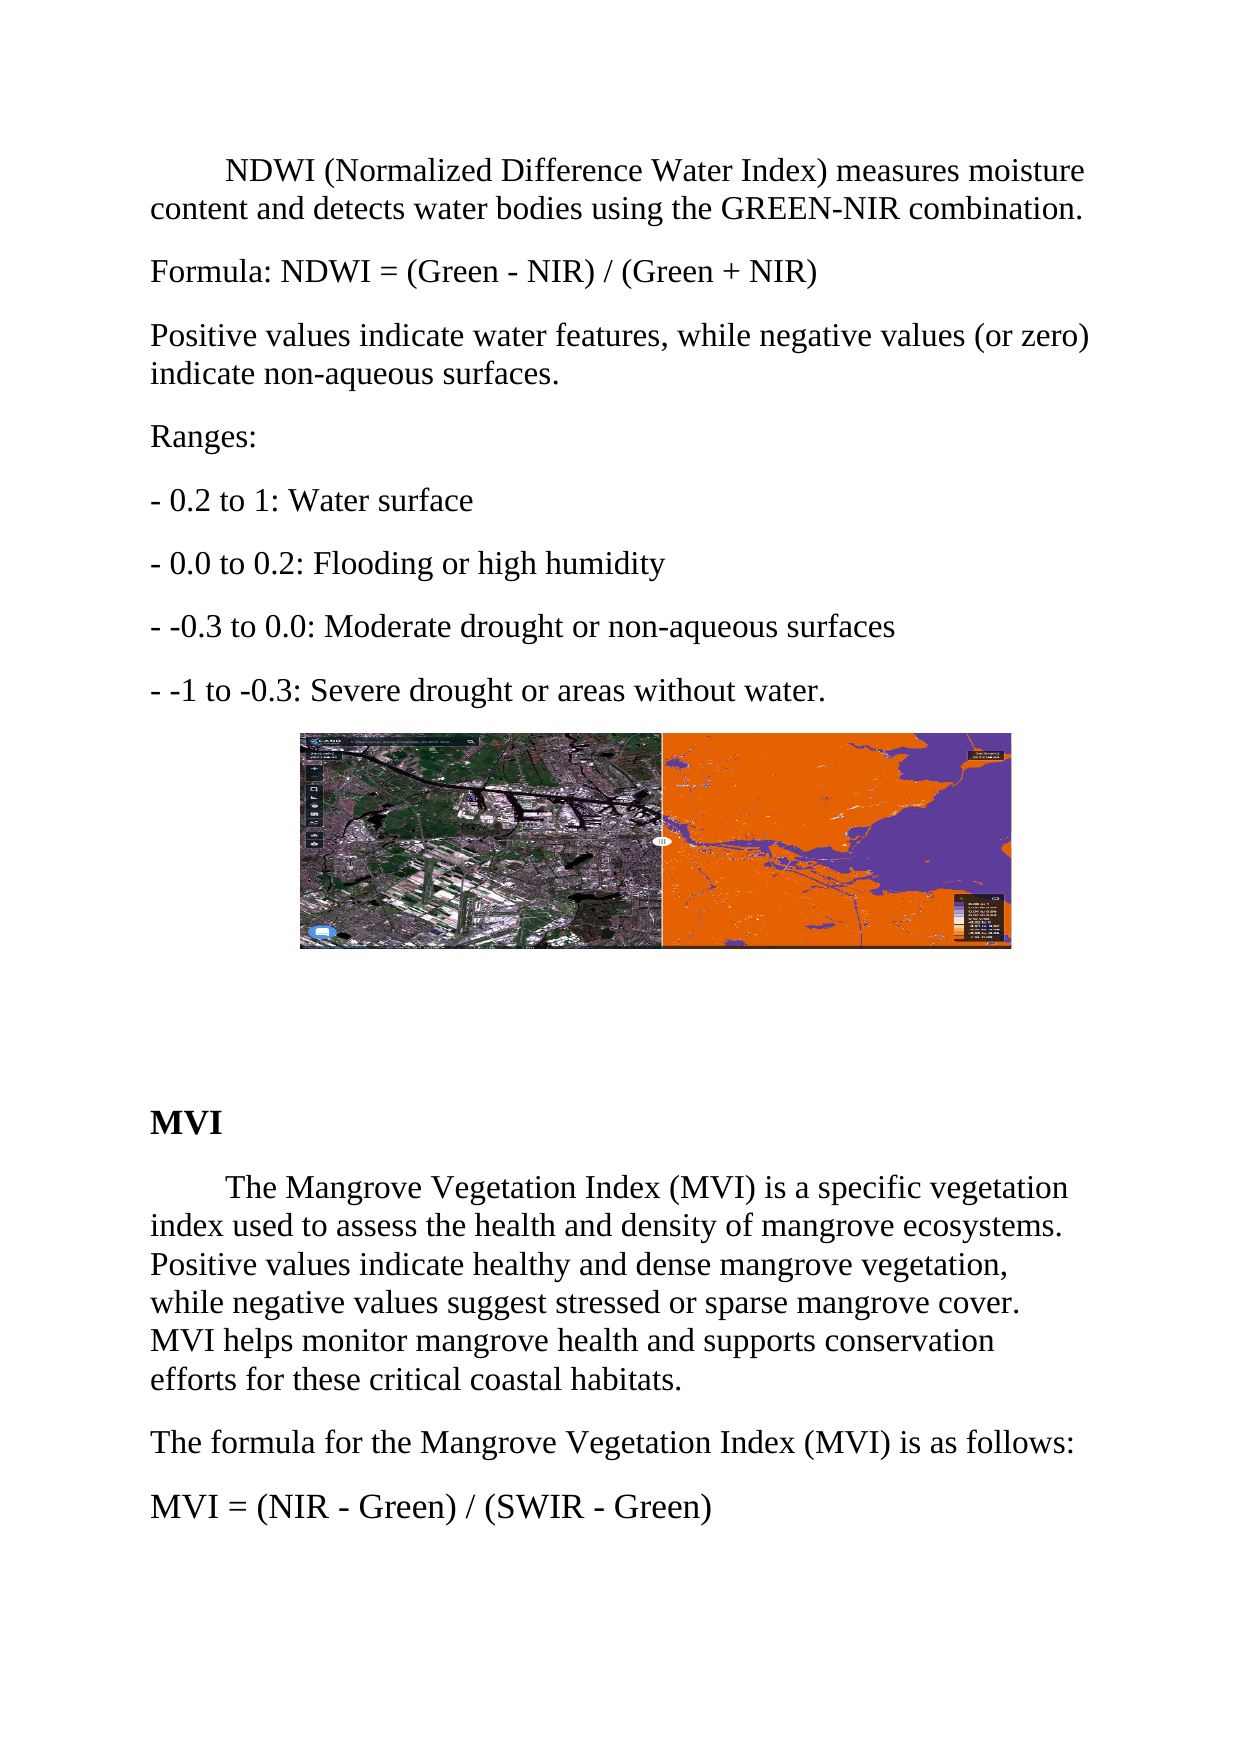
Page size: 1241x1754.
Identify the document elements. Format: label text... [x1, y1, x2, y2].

text - -1 to -0.3: Severe drought or areas without water. [150, 670, 1090, 708]
text Ranges: [150, 417, 1090, 455]
text The formula for the Mangrove Vegetation Index (MVI) is as follows: [150, 1422, 1090, 1460]
text - -0.3 to 0.0: Moderate drought or non-aqueous surfaces [150, 607, 1090, 645]
text Formula: NDWI = (Green - NIR) / (Green + NIR) [150, 252, 1090, 290]
text - 0.0 to 0.2: Flooding or high humidity [150, 543, 1090, 582]
text MVI = (NIR - Green) / (SWIR - Green) [150, 1485, 1090, 1526]
text MVI [150, 1101, 1090, 1142]
text NDWI (Normalized Difference Water Index) measures moisture content and detects water bodies using the GREEN-NIR combination. [150, 150, 1090, 227]
picture [300, 733, 1012, 949]
text The Mangrove Vegetation Index (MVI) is a specific vegetation index used to assess the health and density of mangrove ecosystems. Positive values indicate healthy and dense mangrove vegetation, while negative values suggest stressed or sparse mangrove cover. MVI helps monitor mangrove health and supports conservation efforts for these critical coastal habitats. [150, 1167, 1090, 1397]
text - 0.2 to 1: Water surface [150, 480, 1090, 518]
text Positive values indicate water features, while negative values (or zero) indicate non-aqueous surfaces. [150, 315, 1090, 392]
